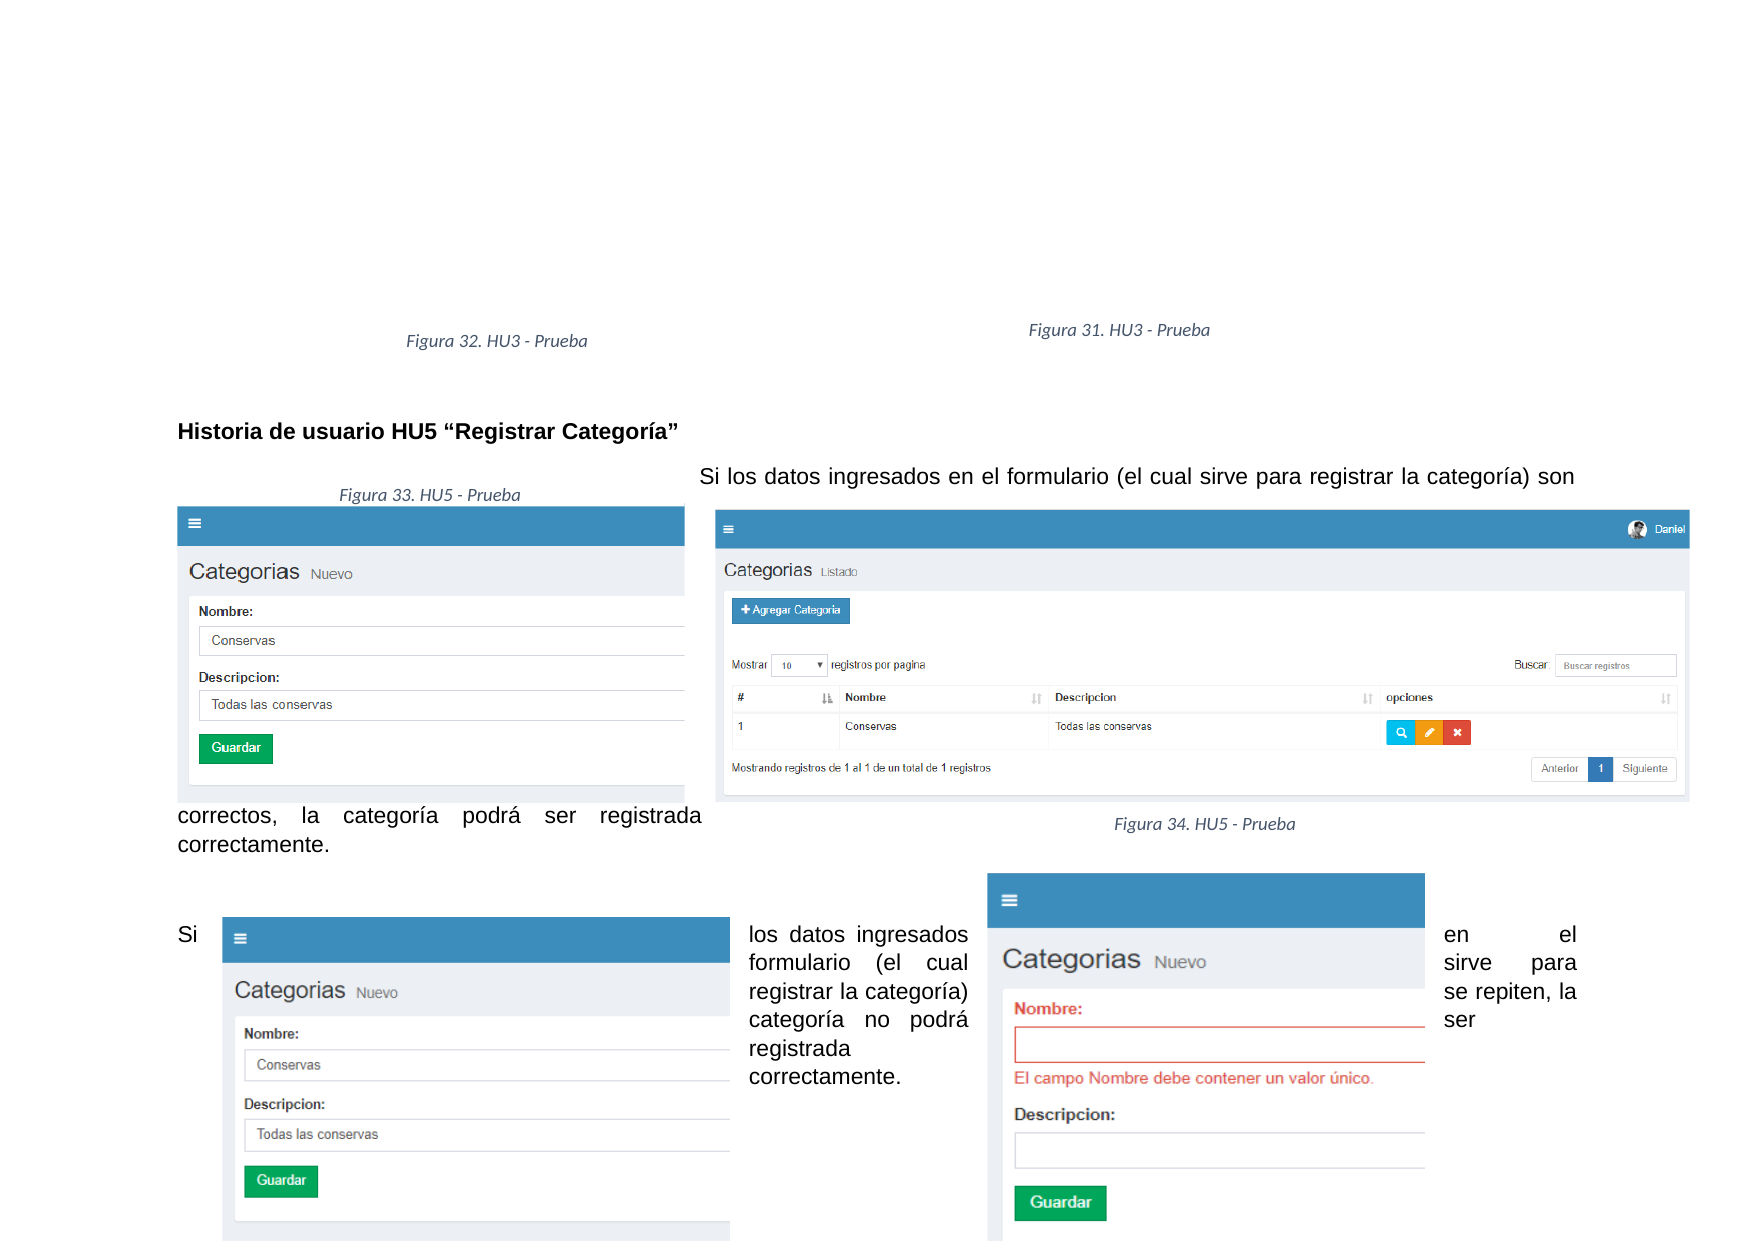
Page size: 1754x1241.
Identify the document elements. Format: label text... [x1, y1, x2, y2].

picture [715, 509, 1690, 802]
text Si los datos ingresados en el formulario (el cual sirve para registrar la categoría) se repiten, la categoría no podrá ser registrada correctamente. [1425, 921, 1577, 1089]
picture [222, 917, 730, 1241]
text Si los datos ingresados en el formulario (el cual sirve para registrar la categoría) se repiten, la categoría no podrá ser registrada correctamente. [730, 921, 987, 1089]
text Historia de usuario HU5 “Registrar Categoría” [177, 418, 1577, 444]
picture [987, 873, 1425, 1241]
picture [177, 507, 685, 803]
